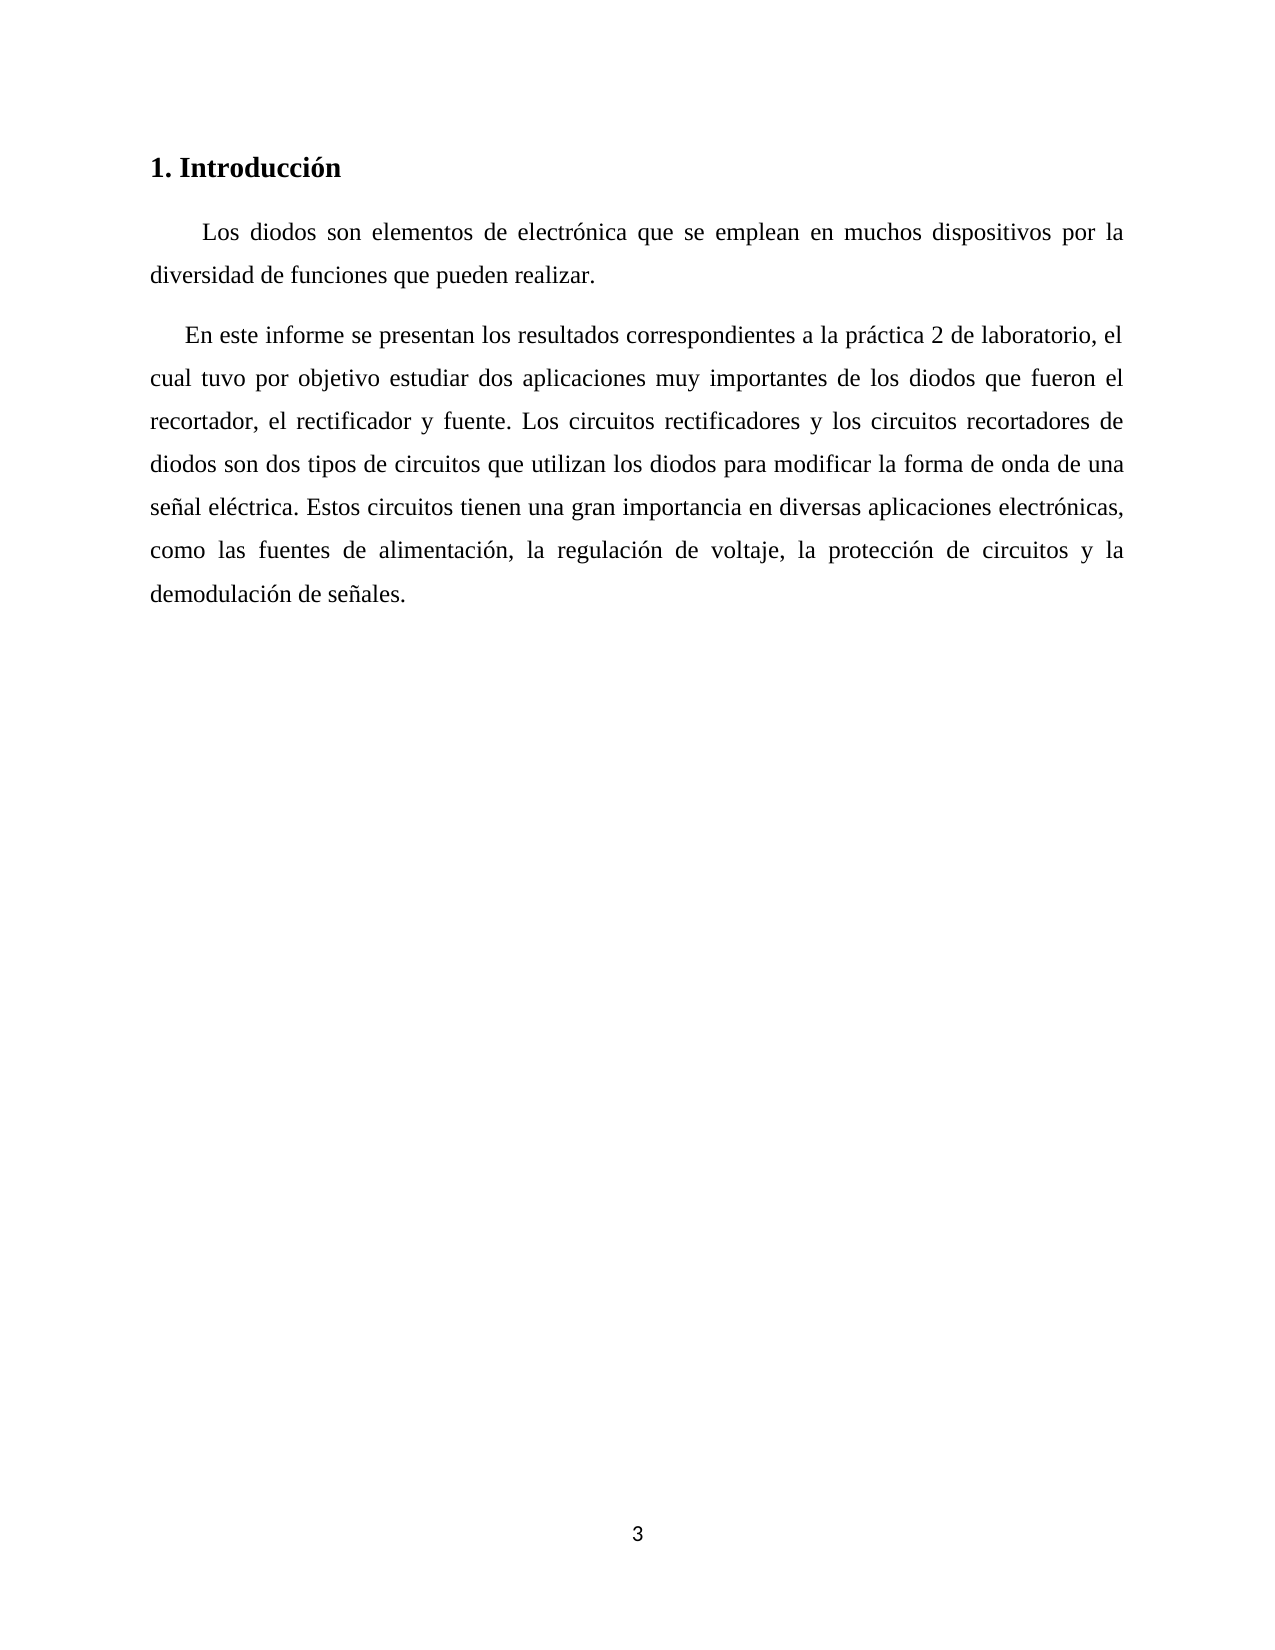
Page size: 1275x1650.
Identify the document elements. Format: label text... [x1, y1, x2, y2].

text Los diodos son elementos de electrónica que se emplean en muchos dispositivos por la diversidad de funciones que pueden realizar. [150, 217, 1125, 289]
text En este informe se presentan los resultados correspondientes a la práctica 2 de laboratorio, el cual tuvo por objetivo estudiar dos aplicaciones muy importantes de los diodos que fueron el recortador, el rectificador y fuente. Los circuitos rectificadores y los circuitos recortadores de diodos son dos tipos de circuitos que utilizan los diodos para modificar la forma de onda de una señal eléctrica. Estos circuitos tienen una gran importancia en diversas aplicaciones electrónicas, como las fuentes de alimentación, la regulación de voltaje, la protección de circuitos y la demodulación de señales. [150, 320, 1125, 607]
text 1. Introducción [150, 150, 1125, 183]
